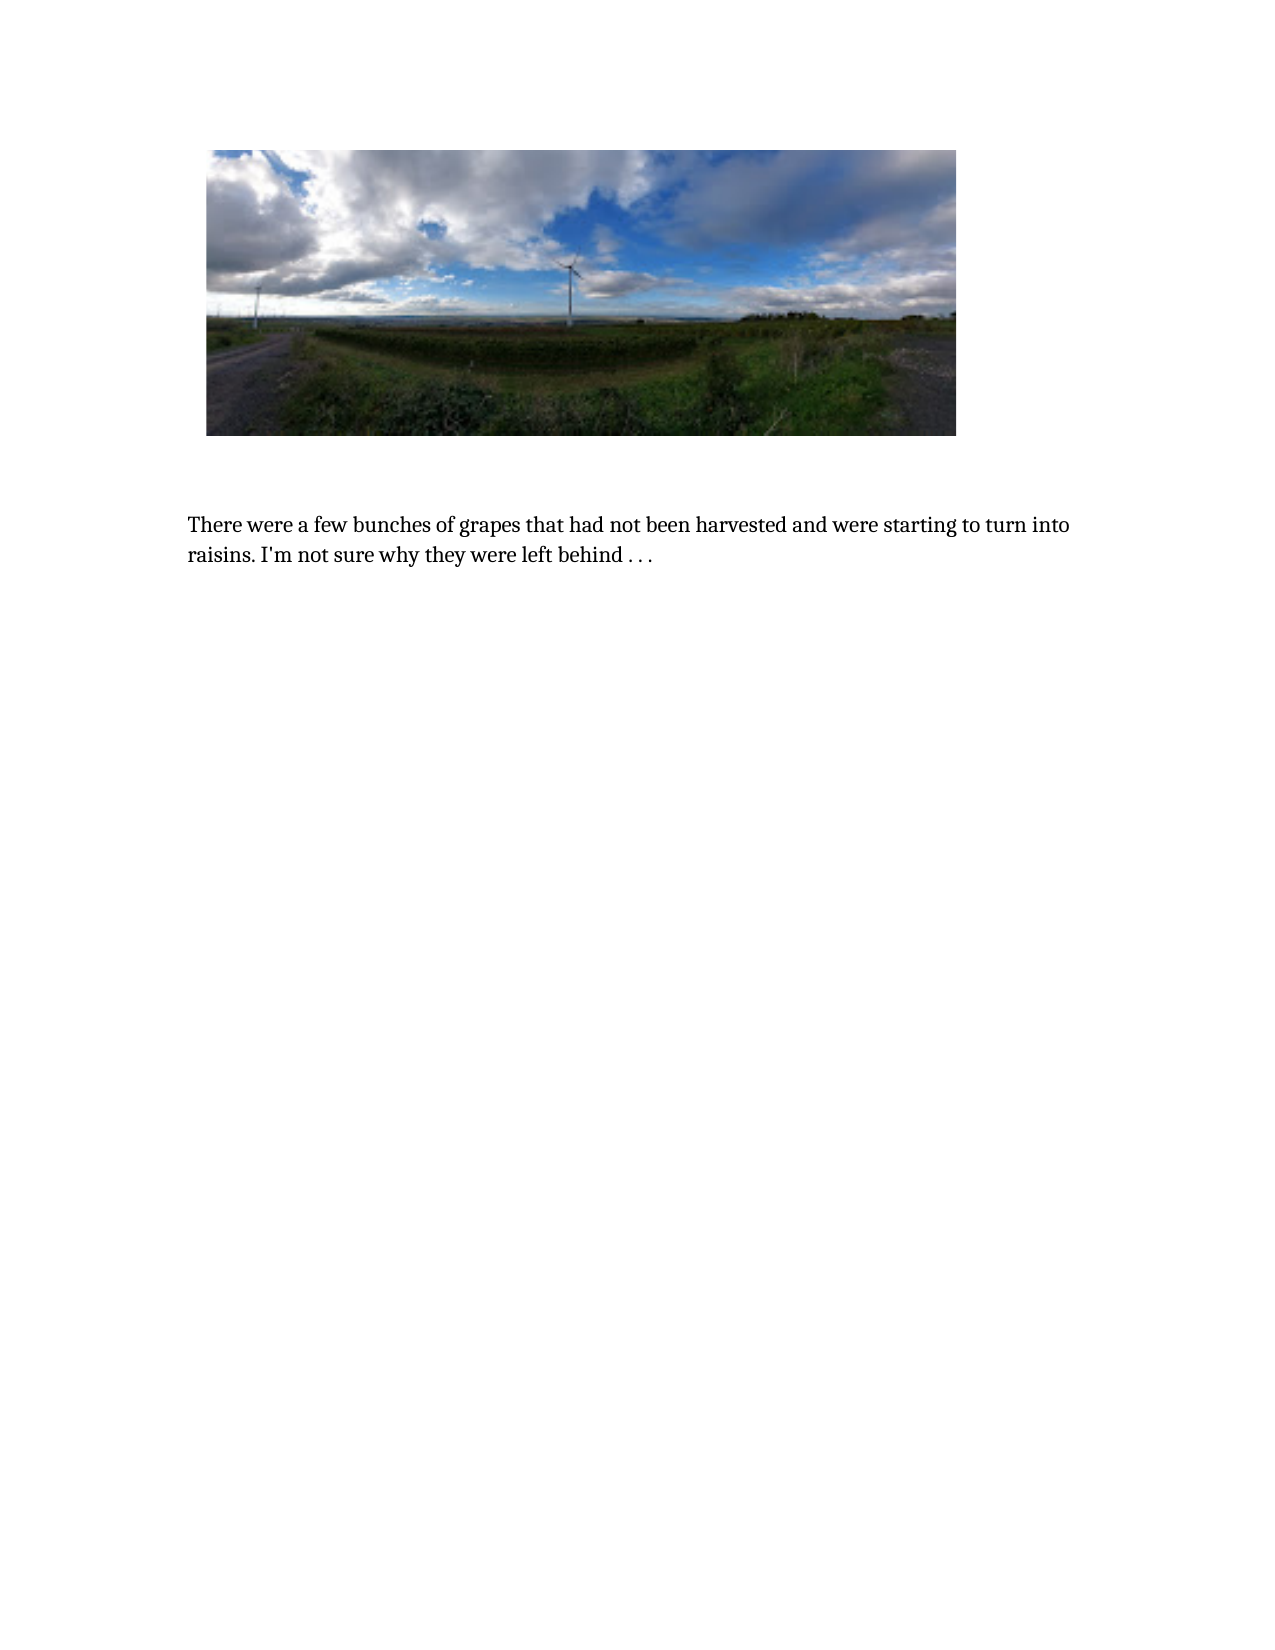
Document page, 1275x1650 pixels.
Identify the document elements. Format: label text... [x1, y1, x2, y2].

picture [206, 150, 957, 436]
text There were a few bunches of grapes that had not been harvested and were starting to turn into raisins. I'm not sure why they were left behind . . . [187, 512, 1087, 568]
